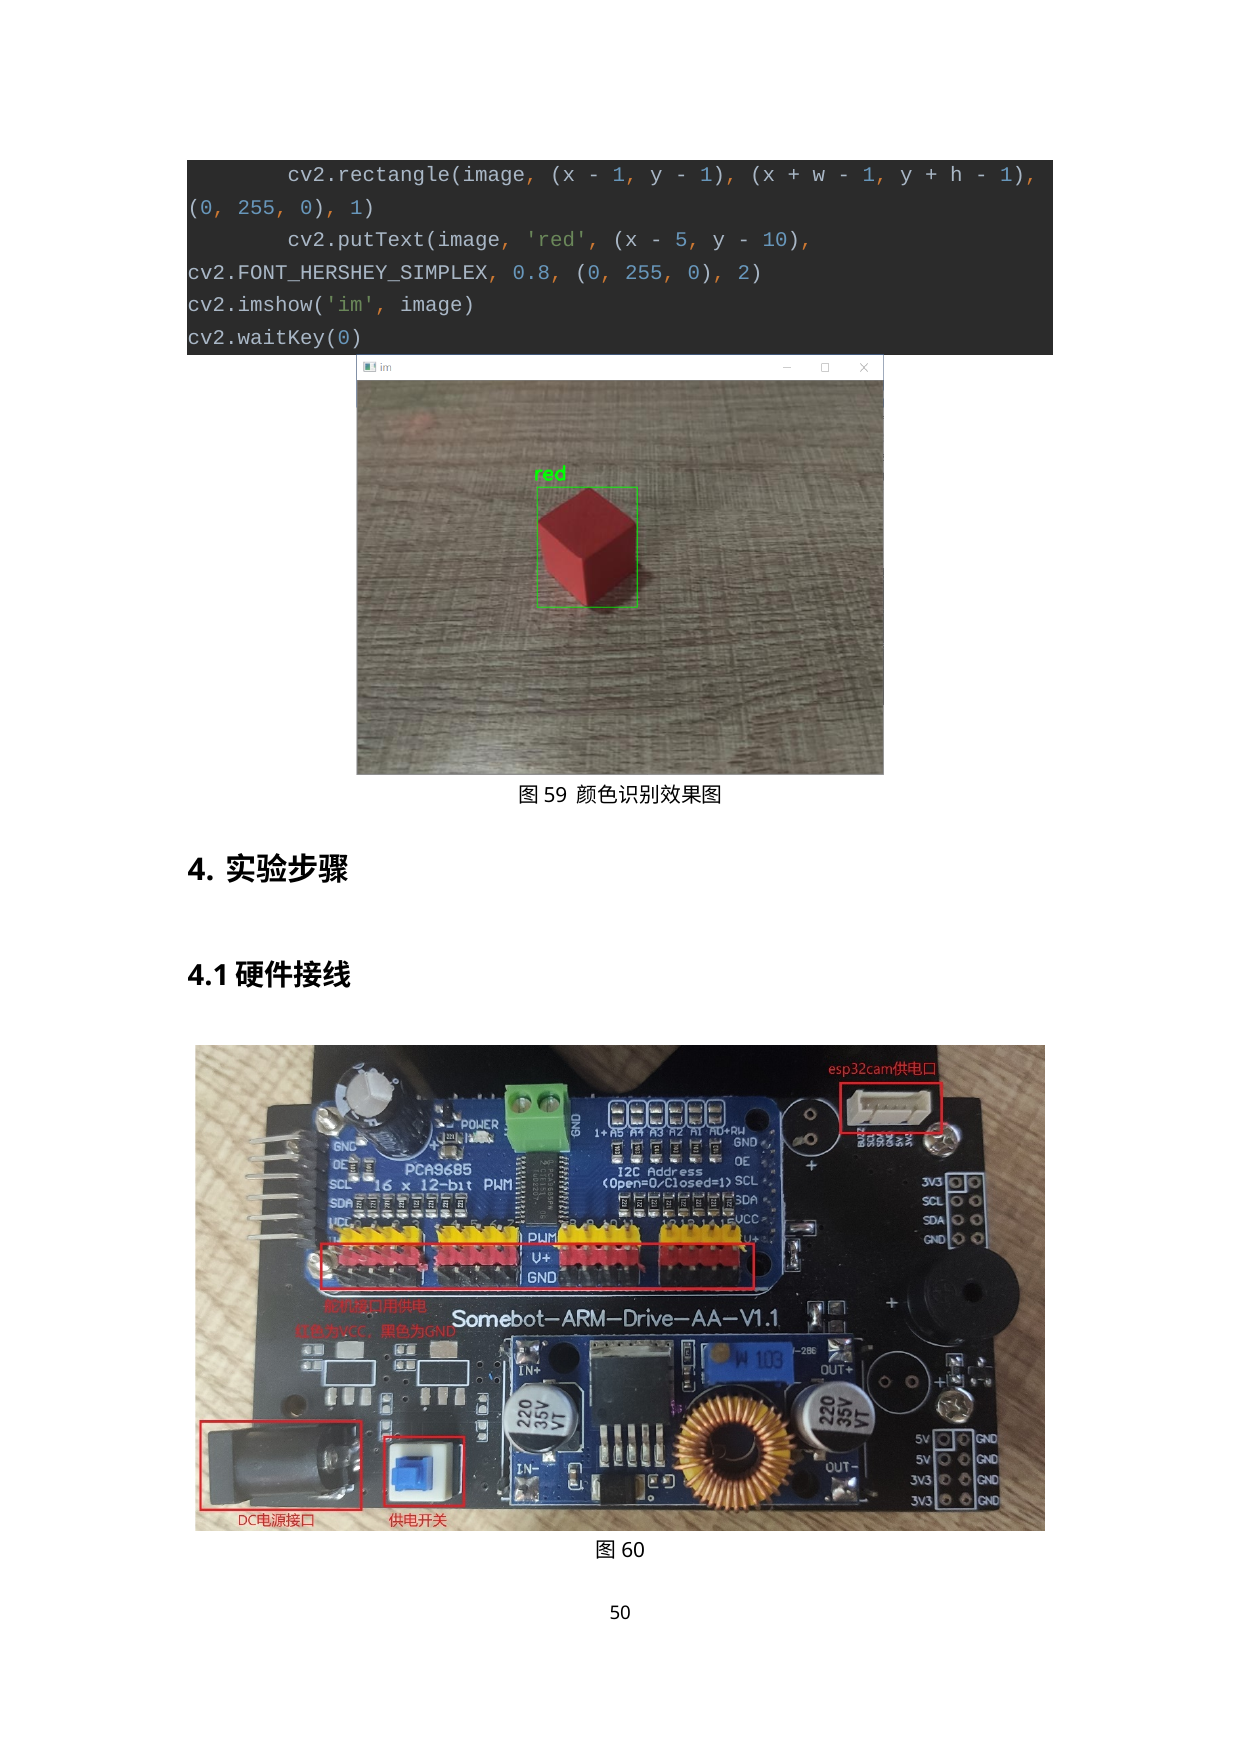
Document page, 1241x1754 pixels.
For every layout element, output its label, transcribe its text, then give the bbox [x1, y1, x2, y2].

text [187, 160, 1053, 355]
picture [195, 1045, 1045, 1531]
picture [356, 354, 884, 775]
subtitle 实验步骤 [187, 835, 1053, 900]
subtitle 4.1硬件接线 [187, 940, 1053, 1005]
